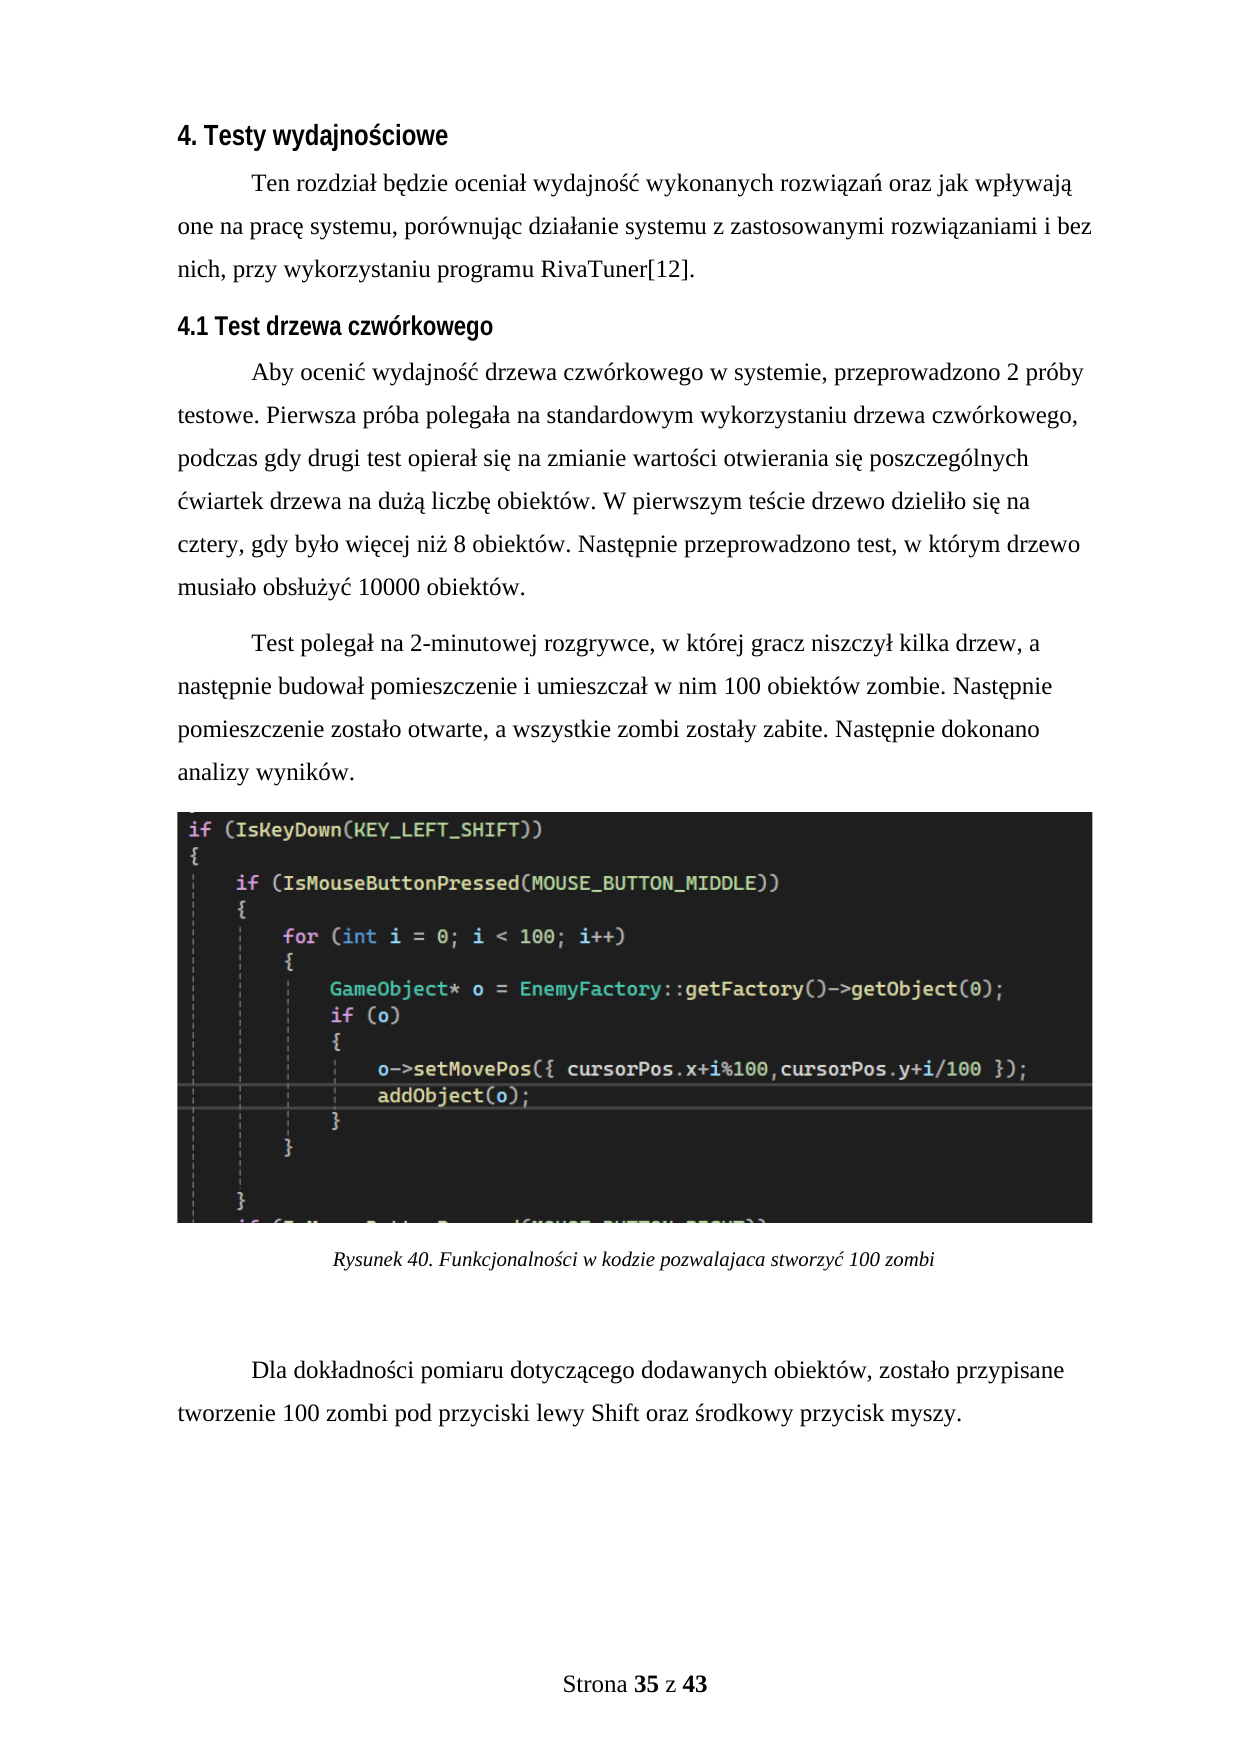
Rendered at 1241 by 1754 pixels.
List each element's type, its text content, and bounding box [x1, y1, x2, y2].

text 4.1 Test drzewa czwórkowego [177, 310, 1092, 341]
text 4. Testy wydajnościowe [177, 118, 1092, 152]
subtitle Ten rozdział będzie oceniał wydajność wykonanych rozwiązań oraz jak wpływają one na pracę systemu, porównując działanie systemu z zastosowanymi rozwiązaniami i bez nich, przy wykorzystaniu programu RivaTuner[12]. [177, 168, 1092, 283]
subtitle Test polegał na 2-minutowej rozgrywce, w której gracz niszczył kilka drzew, a następnie budował pomieszczenie i umieszczał w nim 100 obiektów zombie. Następnie pomieszczenie zostało otwarte, a wszystkie zombi zostały zabite. Następnie dokonano analizy wyników. [177, 628, 1092, 786]
subtitle Aby ocenić wydajność drzewa czwórkowego w systemie, przeprowadzono 2 próby testowe. Pierwsza próba polegała na standardowym wykorzystaniu drzewa czwórkowego, podczas gdy drugi test opierał się na zmianie wartości otwierania się poszczególnych ćwiartek drzewa na dużą liczbę obiektów. W pierwszym teście drzewo dzieliło się na cztery, gdy było więcej niż 8 obiektów. Następnie przeprowadzono test, w którym drzewo musiało obsłużyć 10000 obiektów. [177, 357, 1092, 601]
subtitle Dla dokładności pomiaru dotyczącego dodawanych obiektów, zostało przypisane tworzenie 100 zombi pod przyciski lewy Shift oraz środkowy przycisk myszy. [177, 1355, 1092, 1427]
picture [177, 812, 1093, 1223]
